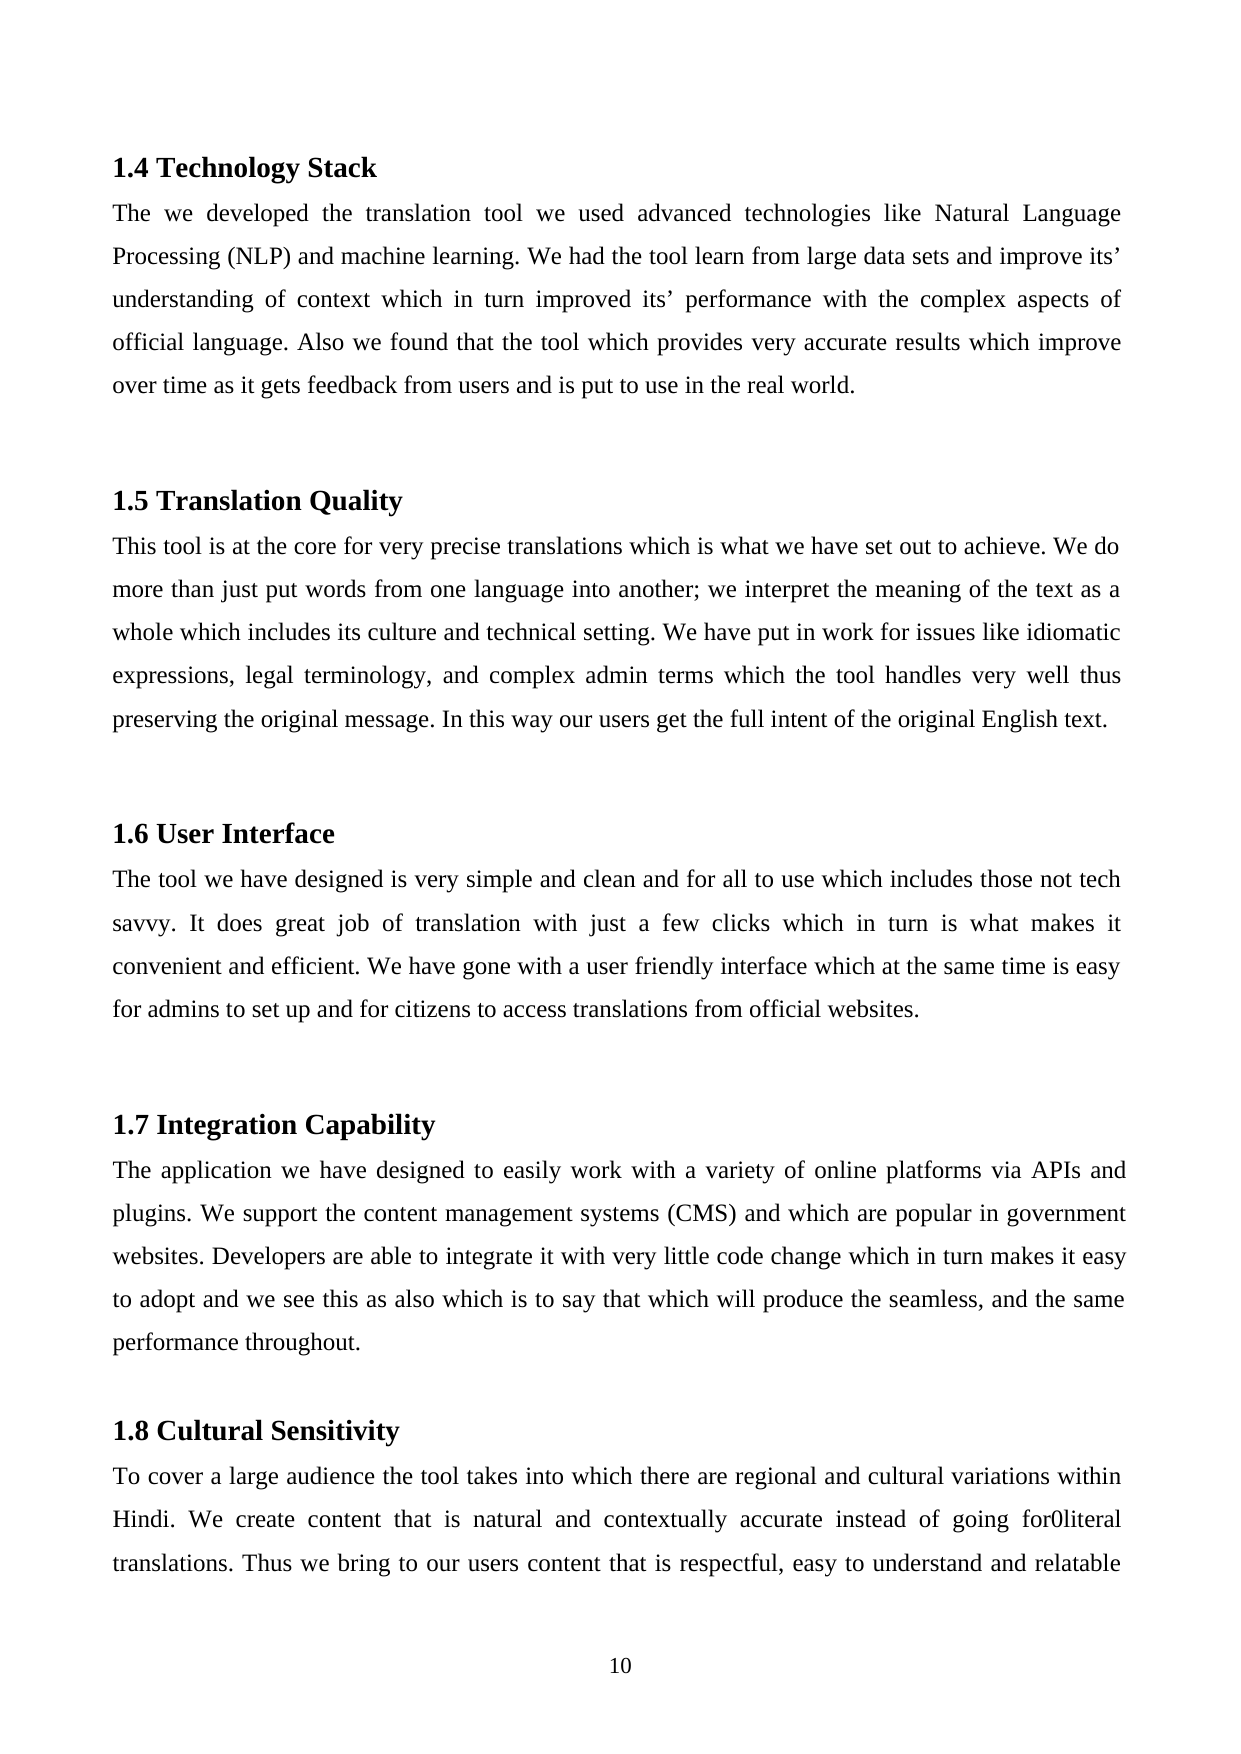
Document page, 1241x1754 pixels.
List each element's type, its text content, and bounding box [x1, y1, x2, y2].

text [112, 1413, 1122, 1576]
text 1.4 Technology Stack The we developed the translation tool we used advanced technologies like Natural Language Processing (NLP) and machine learning. We had the tool learn from large data sets and improve its’ understanding of context which in turn improved its’ performance with the complex aspects of official language. Also we found that the tool which provides very accurate results which improve over time as it gets feedback from users and is put to use in the real world. [112, 150, 1122, 399]
list 1.7 Integration Capability The application we have designed to easily work with a variety of online platforms via APIs and plugins. We support the content management systems (CMS) and which are popular in government websites. Developers are able to integrate it with very little code change which in turn makes it easy to adopt and we see this as also which is to say that which will produce the seamless, and the same performance throughout. [112, 1107, 1128, 1356]
text 1.6 User Interface The tool we have designed is very simple and clean and for all to use which includes those not tech savvy. It does great job of translation with just a few clicks which in turn is what makes it convenient and efficient. We have gone with a user friendly interface which at the same time is easy for admins to set up and for citizens to access translations from official websites. [112, 817, 1122, 1023]
text 1.5 Translation Quality This tool is at the core for very precise translations which is what we have set out to achieve. We do more than just put words from one language into another; we interpret the meaning of the text as a whole which includes its culture and technical setting. We have put in work for issues like idiomatic expressions, legal terminology, and complex admin terms which the tool handles very well thus preserving the original message. In this way our users get the full intent of the original English text. [112, 483, 1122, 732]
